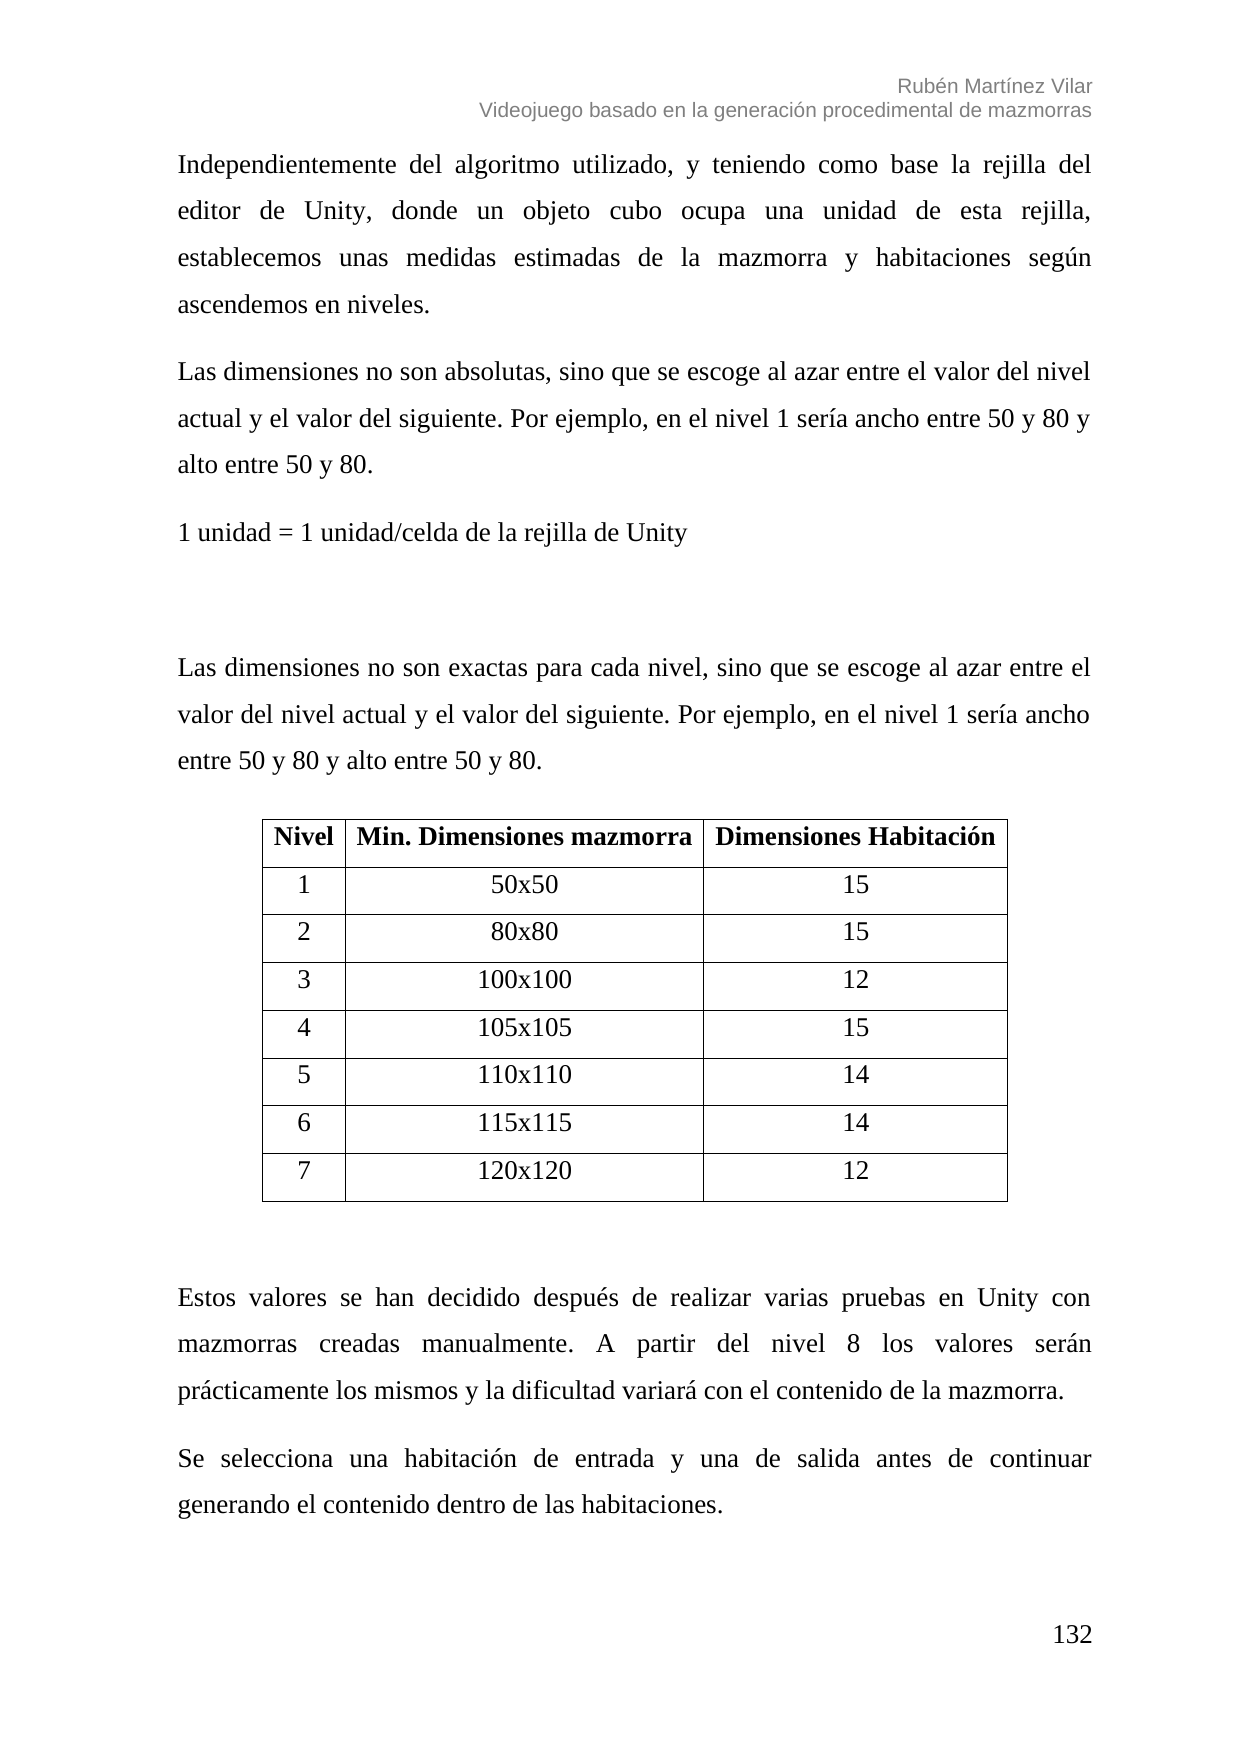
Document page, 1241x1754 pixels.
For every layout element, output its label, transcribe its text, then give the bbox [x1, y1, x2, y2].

text Las dimensiones no son exactas para cada nivel, sino que se escoge al azar entre el valor del nivel actual y el valor del siguiente. Por ejemplo, en el nivel 1 sería ancho entre 50 y 80 y alto entre 50 y 80. [177, 651, 1092, 776]
table_cell 7 [263, 1154, 345, 1201]
table_cell 80x80 [346, 915, 703, 962]
table_cell 15 [704, 915, 1007, 962]
table_cell 4 [263, 1011, 345, 1057]
table_cell 1 [263, 868, 345, 914]
text Estos valores se han decidido después de realizar varias pruebas en Unity con mazmorras creadas manualmente. A partir del nivel 8 los valores serán prácticamente los mismos y la dificultad variará con el contenido de la mazmorra. [177, 1281, 1092, 1405]
table_cell 50x50 [346, 868, 703, 914]
text Las dimensiones no son absolutas, sino que se escoge al azar entre el valor del nivel actual y el valor del siguiente. Por ejemplo, en el nivel 1 sería ancho entre 50 y 80 y alto entre 50 y 80. [177, 355, 1092, 480]
table_cell 120x120 [346, 1154, 703, 1201]
table_cell 12 [704, 963, 1007, 1010]
text Se selecciona una habitación de entrada y una de salida antes de continuar generando el contenido dentro de las habitaciones. [177, 1442, 1092, 1519]
table_cell 5 [263, 1059, 345, 1105]
table_header Nivel [263, 820, 345, 867]
table_cell 2 [263, 915, 345, 962]
text Independientemente del algoritmo utilizado, y teniendo como base la rejilla del editor de Unity, donde un objeto cubo ocupa una unidad de esta rejilla, establecemos unas medidas estimadas de la mazmorra y habitaciones según ascendemos en niveles. [177, 148, 1092, 319]
table_cell 14 [704, 1059, 1007, 1105]
table_header Min. Dimensiones mazmorra [346, 820, 703, 867]
table_cell 115x115 [346, 1106, 703, 1153]
table_cell 3 [263, 963, 345, 1010]
table_cell 6 [263, 1106, 345, 1153]
table_cell 105x105 [346, 1011, 703, 1057]
table_cell 14 [704, 1106, 1007, 1153]
table_cell 110x110 [346, 1059, 703, 1105]
table_cell 12 [704, 1154, 1007, 1201]
text 1 unidad = 1 unidad/celda de la rejilla de Unity [177, 516, 1092, 547]
table_cell 15 [704, 868, 1007, 914]
table_header Dimensiones Habitación [704, 820, 1007, 867]
table_cell 100x100 [346, 963, 703, 1010]
table_cell 15 [704, 1011, 1007, 1057]
